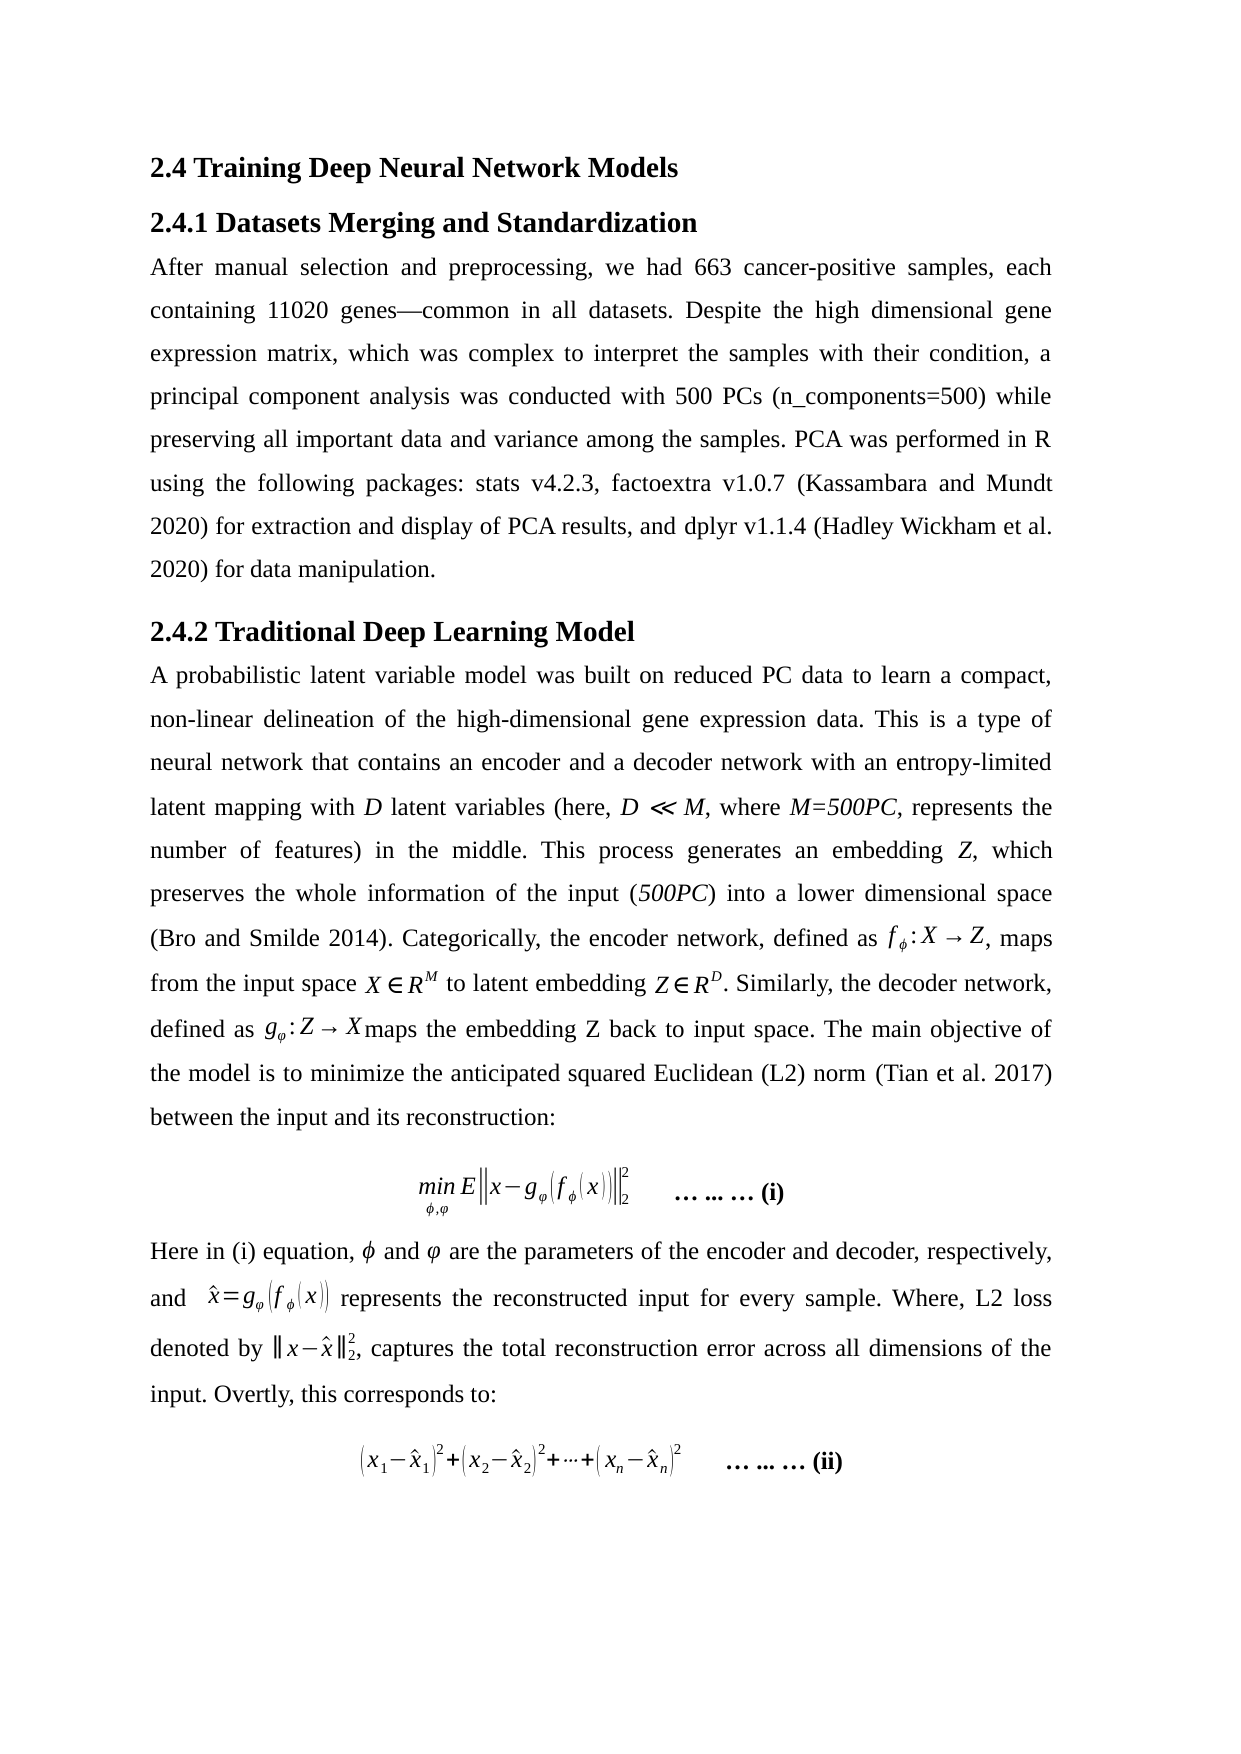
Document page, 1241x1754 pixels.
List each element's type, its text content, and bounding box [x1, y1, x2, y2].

subtitle 2.4.1 Datasets Merging and Standardization [150, 205, 1053, 239]
text A probabilistic latent variable model was built on reduced PC data to learn a compact, non-linear delineation of the high-dimensional gene expression data. This is a type of neural network that contains an encoder and a decoder network with an entropy-limited latent mapping with D latent variables (here, D ≪ M, where M=500PC, represents the number of features) in the middle. This process generates an embedding Z, which preserves the whole information of the input (500PC) into a lower dimensional space . Categorically, the encoder network, defined as , maps from the input space to latent embedding . Similarly, the decoder network, defined as maps the embedding Z back to input space. The main objective of the model is to minimize the anticipated squared Euclidean (L2) norm between the input and its reconstruction: [150, 661, 1053, 1130]
subtitle 2.4 Training Deep Neural Network Models [150, 150, 1053, 183]
text … ... … (i) [150, 1163, 1053, 1217]
text After manual selection and preprocessing, we had 663 cancer-positive samples, each containing 11020 genes—common in all datasets. Despite the high dimensional gene expression matrix, which was complex to interpret the samples with their condition, a principal component analysis was conducted with 500 PCs (n_components=500) while preserving all important data and variance among the samples. PCA was performed in R using the following packages: stats v4.2.3, factoextra v1.0.7 for extraction and display of PCA results, and dplyr v1.1.4 for data manipulation. [150, 252, 1053, 583]
text … ... … (ii) [150, 1441, 1053, 1478]
subtitle 2.4.2 Traditional Deep Learning Model [150, 614, 1053, 647]
text Here in (i) equation, and are the parameters of the encoder and decoder, respectively, and represents the reconstructed input for every sample. Where, L2 loss denoted by , captures the total reconstruction error across all dimensions of the input. Overtly, this corresponds to: [150, 1236, 1053, 1408]
